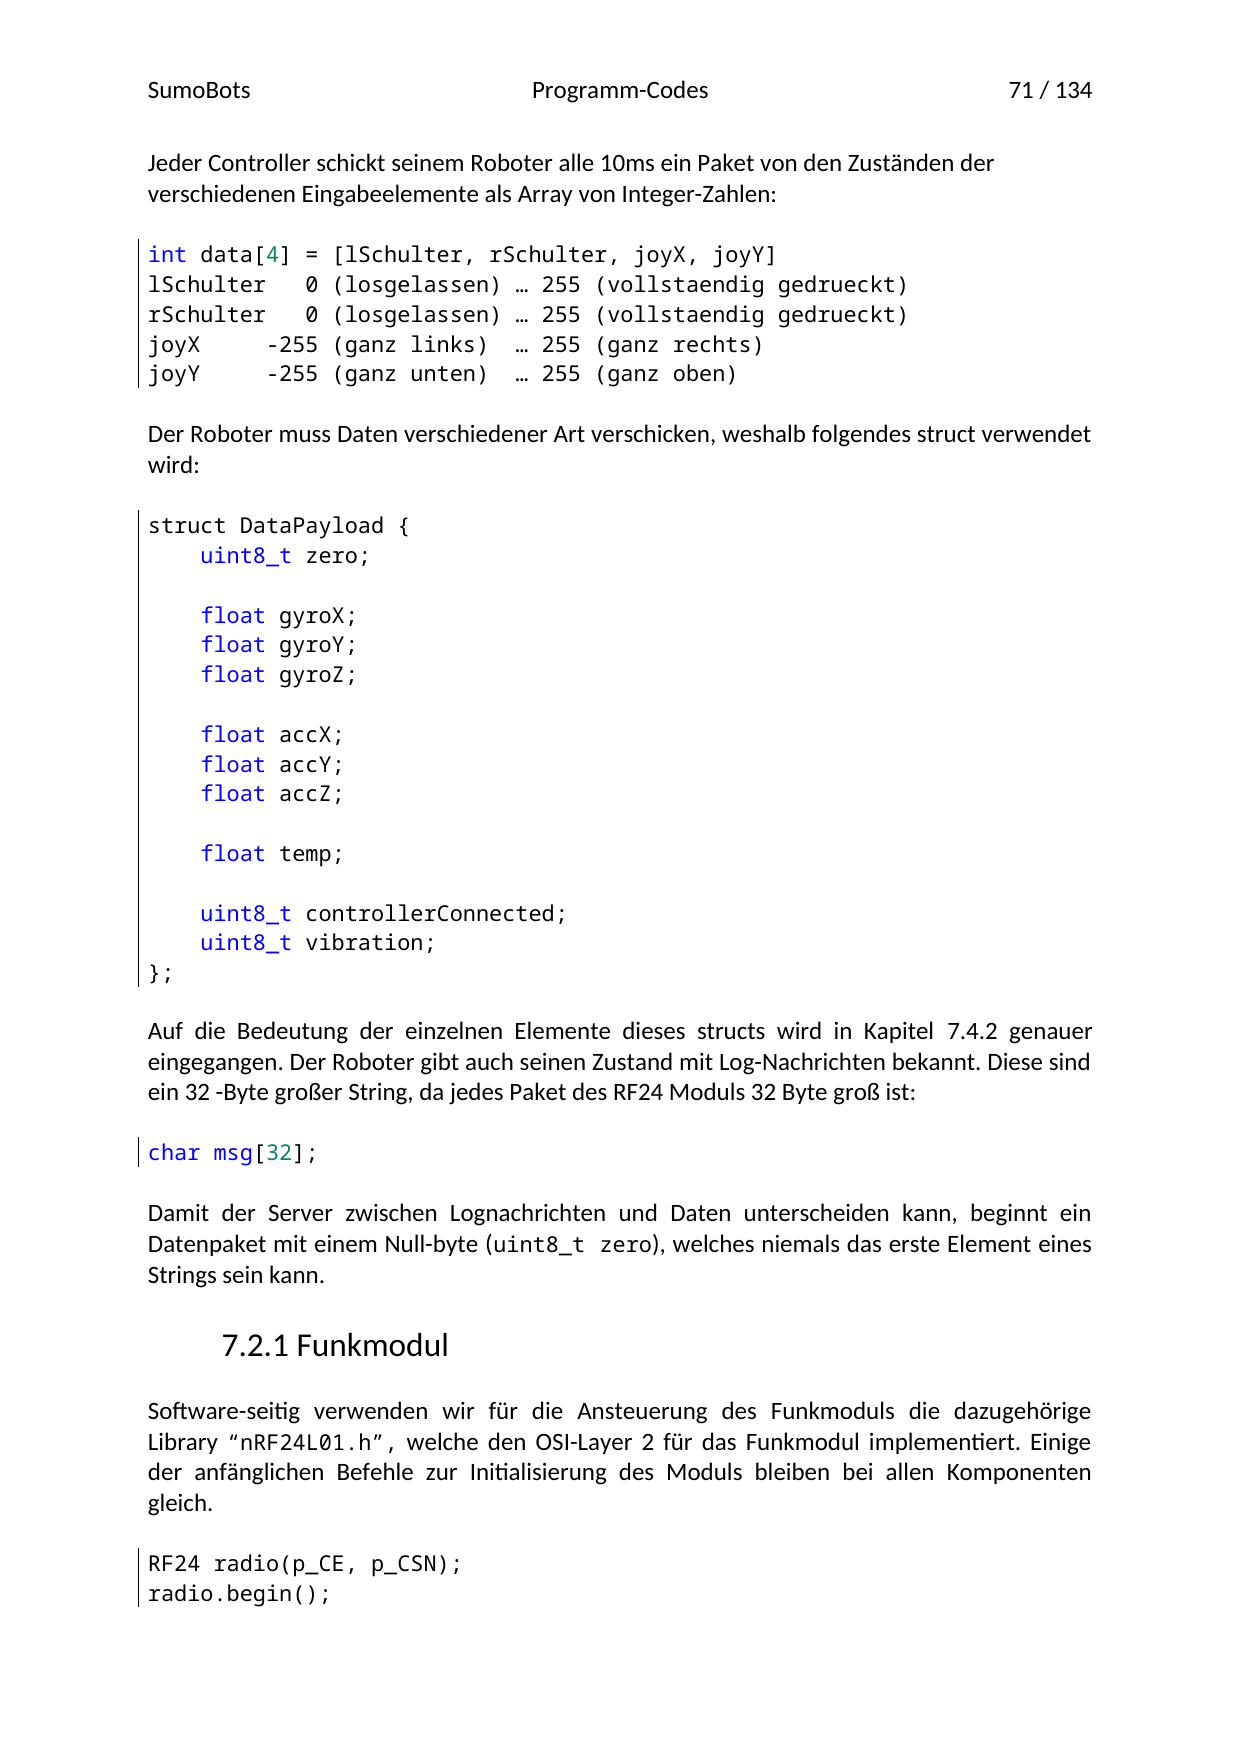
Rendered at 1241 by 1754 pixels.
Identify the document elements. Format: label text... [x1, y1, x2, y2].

text radio.begin(); [148, 1578, 1093, 1607]
text int data[4] = [lSchulter, rSchulter, joyX, joyY] [148, 239, 1093, 269]
text uint8_t zero; [148, 540, 1093, 570]
text rSchulter 0 (losgelassen) … 255 (vollstaendig gedrueckt) [148, 299, 1093, 328]
text joyY -255 (ganz unten) … 255 (ganz oben) [148, 358, 1093, 388]
text char msg[32]; [148, 1137, 1093, 1167]
text float gyroZ; [148, 659, 1093, 689]
text float accX; [148, 719, 1093, 748]
subtitle Funkmodul [221, 1324, 1093, 1365]
text float gyroY; [148, 629, 1093, 659]
text struct DataPayload { [148, 510, 1093, 540]
text Auf die Bedeutung der einzelnen Elemente dieses structs wird in Kapitel 7.4.2 genauer eingegangen. Der Roboter gibt auch seinen Zustand mit Log-Nachrichten bekannt. Diese sind ein 32 -Byte großer String, da jedes Paket des RF24 Moduls 32 Byte groß ist: [148, 1015, 1093, 1107]
text uint8_t vibration; [148, 927, 1093, 957]
text RF24 radio(p_CE, p_CSN); [148, 1548, 1093, 1578]
text Damit der Server zwischen Lognachrichten und Daten unterscheiden kann, beginnt ein Datenpaket mit einem Null-byte (uint8_t zero), welches niemals das erste Element eines Strings sein kann. [148, 1198, 1093, 1289]
text Der Roboter muss Daten verschiedener Art verschicken, weshalb folgendes struct verwendet wird: [148, 419, 1093, 480]
text Jeder Controller schickt seinem Roboter alle 10ms ein Paket von den Zuständen der verschiedenen Eingabeelemente als Array von Integer-Zahlen: [148, 148, 1093, 209]
text lSchulter 0 (losgelassen) … 255 (vollstaendig gedrueckt) [148, 269, 1093, 299]
text }; [148, 957, 1093, 987]
text float accY; [148, 748, 1093, 778]
text uint8_t controllerConnected; [148, 897, 1093, 927]
text joyX -255 (ganz links) … 255 (ganz rechts) [148, 328, 1093, 358]
text float gyroX; [148, 599, 1093, 629]
text float accZ; [148, 778, 1093, 808]
text Software-seitig verwenden wir für die Ansteuerung des Funkmoduls die dazugehörige Library “nRF24L01.h”, welche den OSI-Layer 2 für das Funkmodul implementiert. Einige der anfänglichen Befehle zur Initialisierung des Moduls bleiben bei allen Komponenten gleich. [148, 1395, 1093, 1517]
text float temp; [148, 838, 1093, 868]
